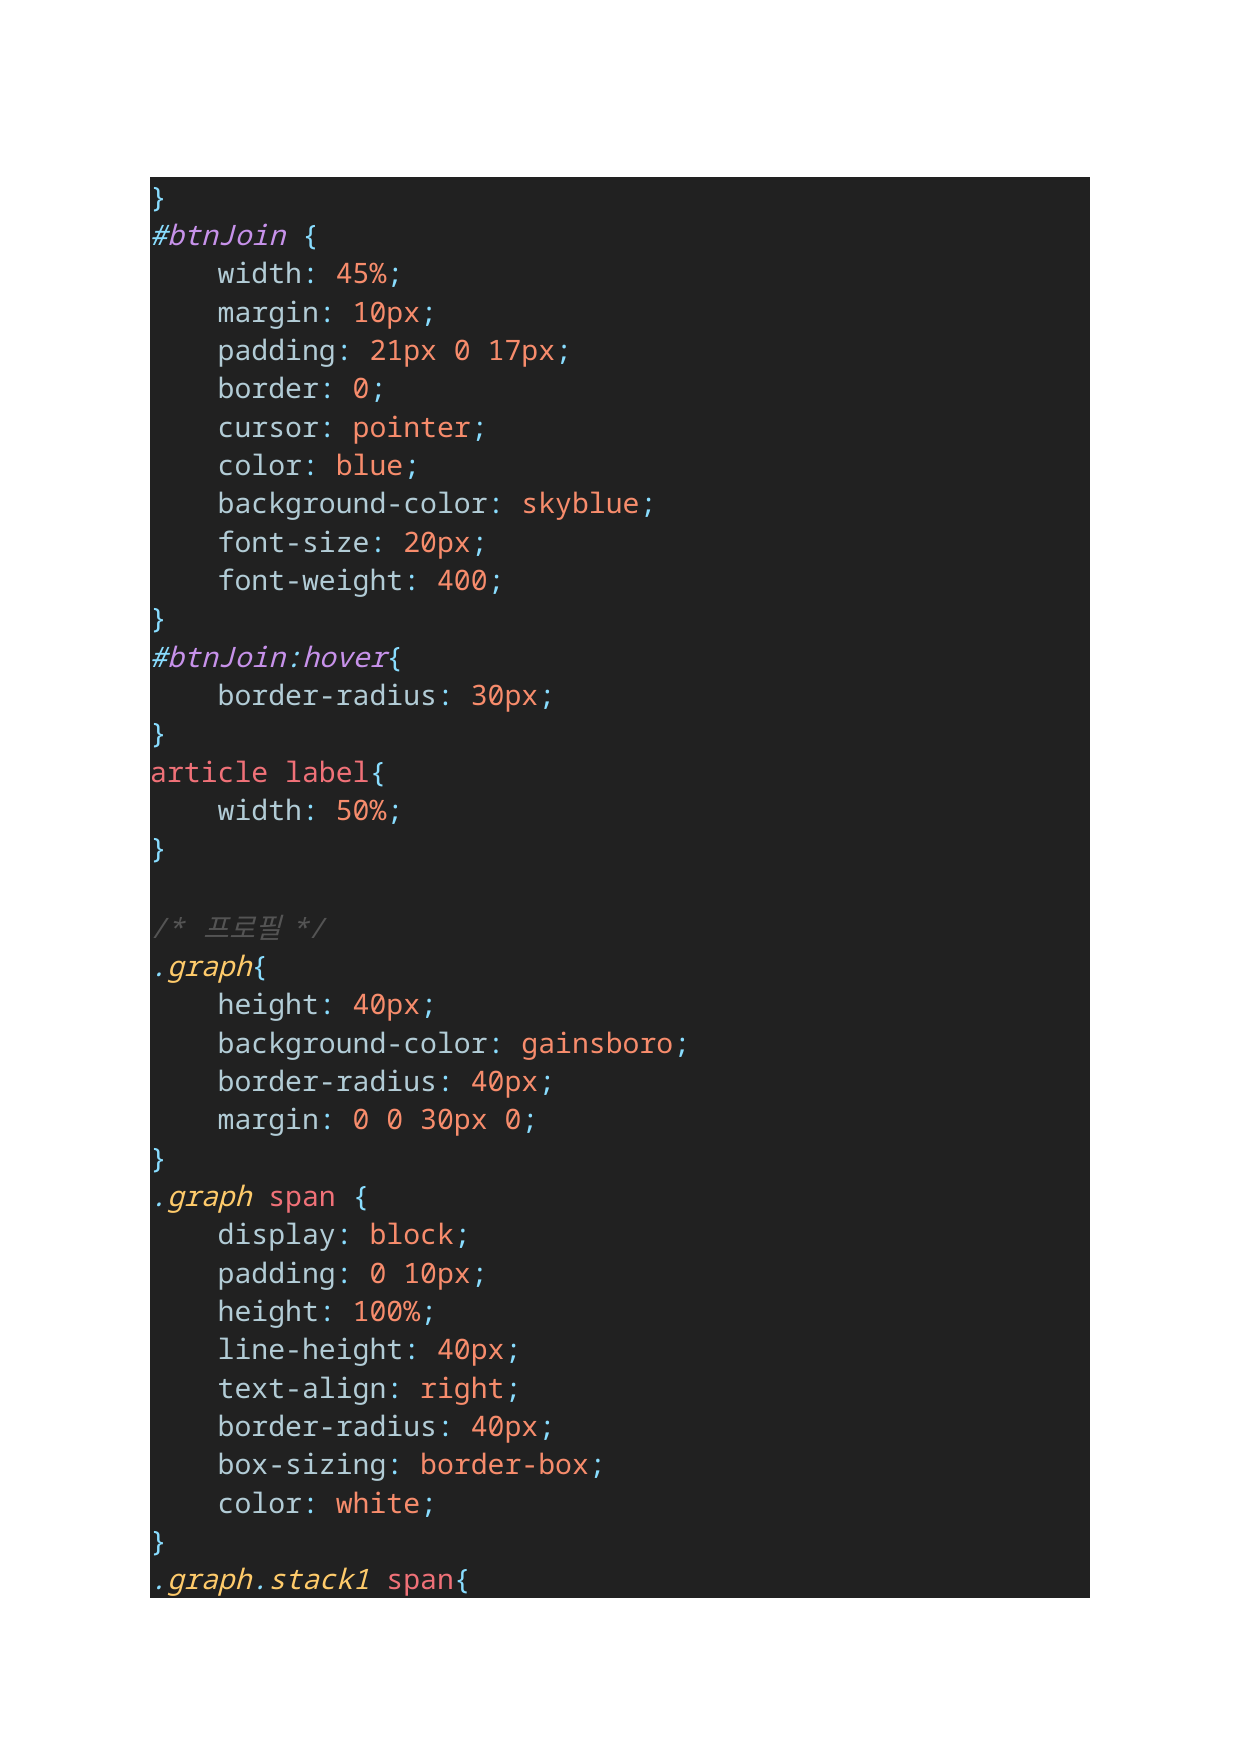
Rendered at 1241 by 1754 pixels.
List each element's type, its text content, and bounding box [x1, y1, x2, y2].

text .graph{ [150, 946, 1090, 985]
text border-radius: 40px; [150, 1406, 1090, 1445]
text #btnJoin { [150, 216, 1090, 254]
text display: block; [150, 1215, 1090, 1253]
text border-radius: 40px; [150, 1061, 1090, 1100]
text margin: 0 0 30px 0; [150, 1100, 1090, 1138]
text /* 프로필 */ [150, 906, 1090, 946]
text } [150, 1521, 1090, 1560]
text padding: 21px 0 17px; [150, 331, 1090, 369]
text } [150, 714, 1090, 752]
text } [150, 177, 1090, 216]
text } [150, 829, 1090, 867]
text padding: 0 10px; [150, 1253, 1090, 1291]
text color: blue; [150, 446, 1090, 484]
text article label{ [150, 752, 1090, 791]
text box-sizing: border-box; [150, 1445, 1090, 1483]
text } [150, 1138, 1090, 1176]
text } [150, 599, 1090, 637]
text cursor: pointer; [150, 407, 1090, 446]
text #btnJoin:hover{ [150, 637, 1090, 676]
text height: 40px; [150, 985, 1090, 1023]
text .graph span { [150, 1176, 1090, 1215]
text text-align: right; [150, 1368, 1090, 1406]
text width: 50%; [150, 791, 1090, 829]
text .graph.stack1 span{ [150, 1560, 1090, 1598]
text height: 100%; [150, 1291, 1090, 1330]
text border: 0; [150, 369, 1090, 407]
text font-size: 20px; [150, 522, 1090, 561]
text border-radius: 30px; [150, 676, 1090, 714]
text line-height: 40px; [150, 1330, 1090, 1368]
text color: white; [150, 1483, 1090, 1521]
text margin: 10px; [150, 292, 1090, 331]
text width: 45%; [150, 254, 1090, 292]
text background-color: skyblue; [150, 484, 1090, 522]
text background-color: gainsboro; [150, 1023, 1090, 1061]
text font-weight: 400; [150, 561, 1090, 599]
